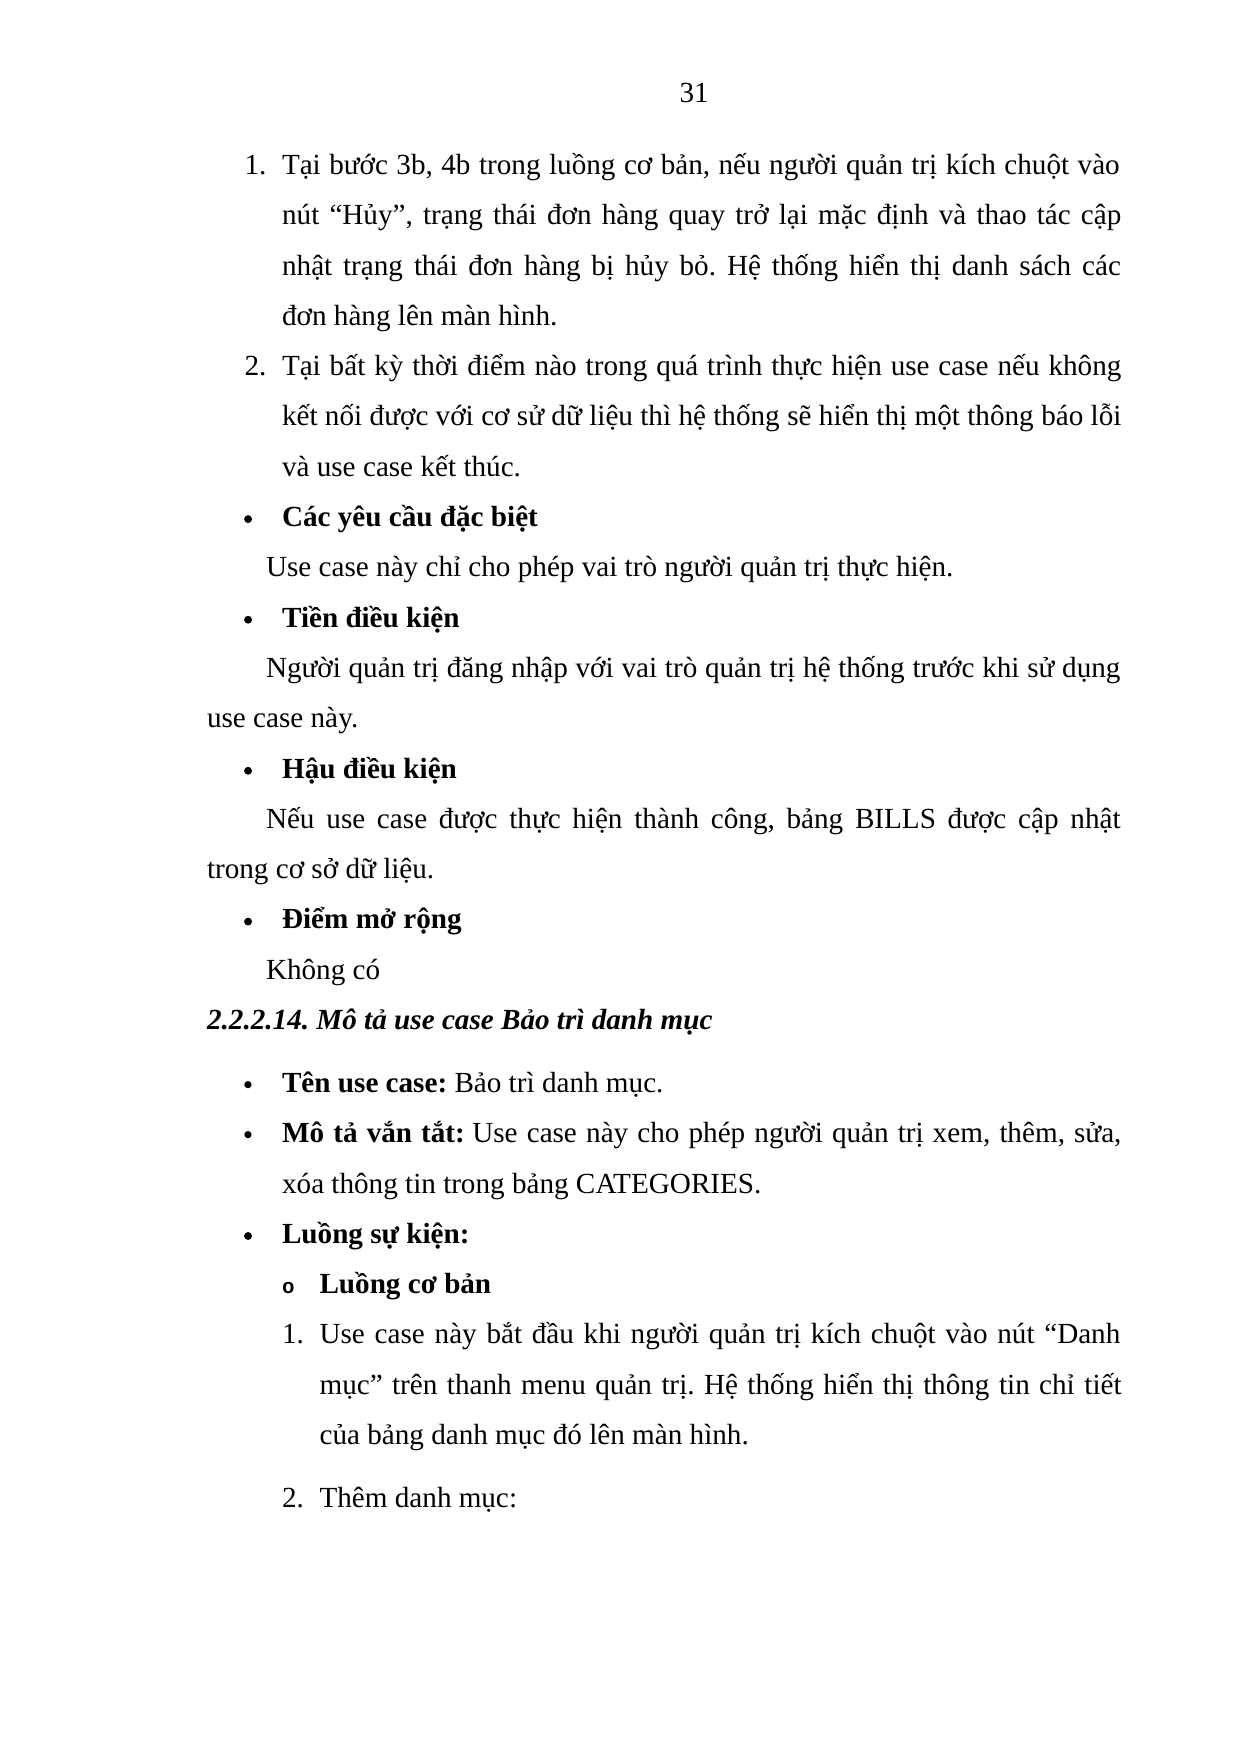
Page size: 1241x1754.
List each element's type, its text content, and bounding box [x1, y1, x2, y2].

text Người quản trị đăng nhập với vai trò quản trị hệ thống trước khi sử dụng use case này. [207, 650, 1122, 734]
list Các yêu cầu đặc biệt [244, 499, 1122, 533]
list Tại bất kỳ thời điểm nào trong quá trình thực hiện use case nếu không kết nối được với cơ sử dữ liệu thì hệ thống sẽ hiển thị một thông báo lỗi và use case kết thúc. [244, 348, 1122, 482]
list Hậu điều kiện [244, 751, 1122, 784]
subtitle 2.2.2.14. Mô tả use case Bảo trì danh mục [207, 1002, 1122, 1036]
list Điểm mở rộng [244, 902, 1122, 935]
list Luồng sự kiện: [244, 1216, 1122, 1249]
list Mô tả vắn tắt: Use case này cho phép người quản trị xem, thêm, sửa, xóa thông tin trong bảng CATEGORIES. [244, 1115, 1122, 1199]
list Tại bước 3b, 4b trong luồng cơ bản, nếu người quản trị kích chuột vào nút “Hủy”, trạng thái đơn hàng quay trở lại mặc định và thao tác cập nhật trạng thái đơn hàng bị hủy bỏ. Hệ thống hiển thị danh sách các đơn hàng lên màn hình. [244, 147, 1122, 331]
text Không có [207, 952, 1122, 986]
list Luồng cơ bản [282, 1266, 1122, 1300]
list Thêm danh mục: [282, 1480, 1122, 1514]
text Use case này chỉ cho phép vai trò người quản trị thực hiện. [207, 549, 1122, 583]
list Tên use case: Bảo trì danh mục. [244, 1065, 1122, 1099]
list Use case này bắt đầu khi người quản trị kích chuột vào nút “Danh mục” trên thanh menu quản trị. Hệ thống hiển thị thông tin chỉ tiết của bảng danh mục đó lên màn hình. [282, 1317, 1122, 1451]
list Tiền điều kiện [244, 600, 1122, 633]
text Nếu use case được thực hiện thành công, bảng BILLS được cập nhật trong cơ sở dữ liệu. [207, 801, 1122, 885]
